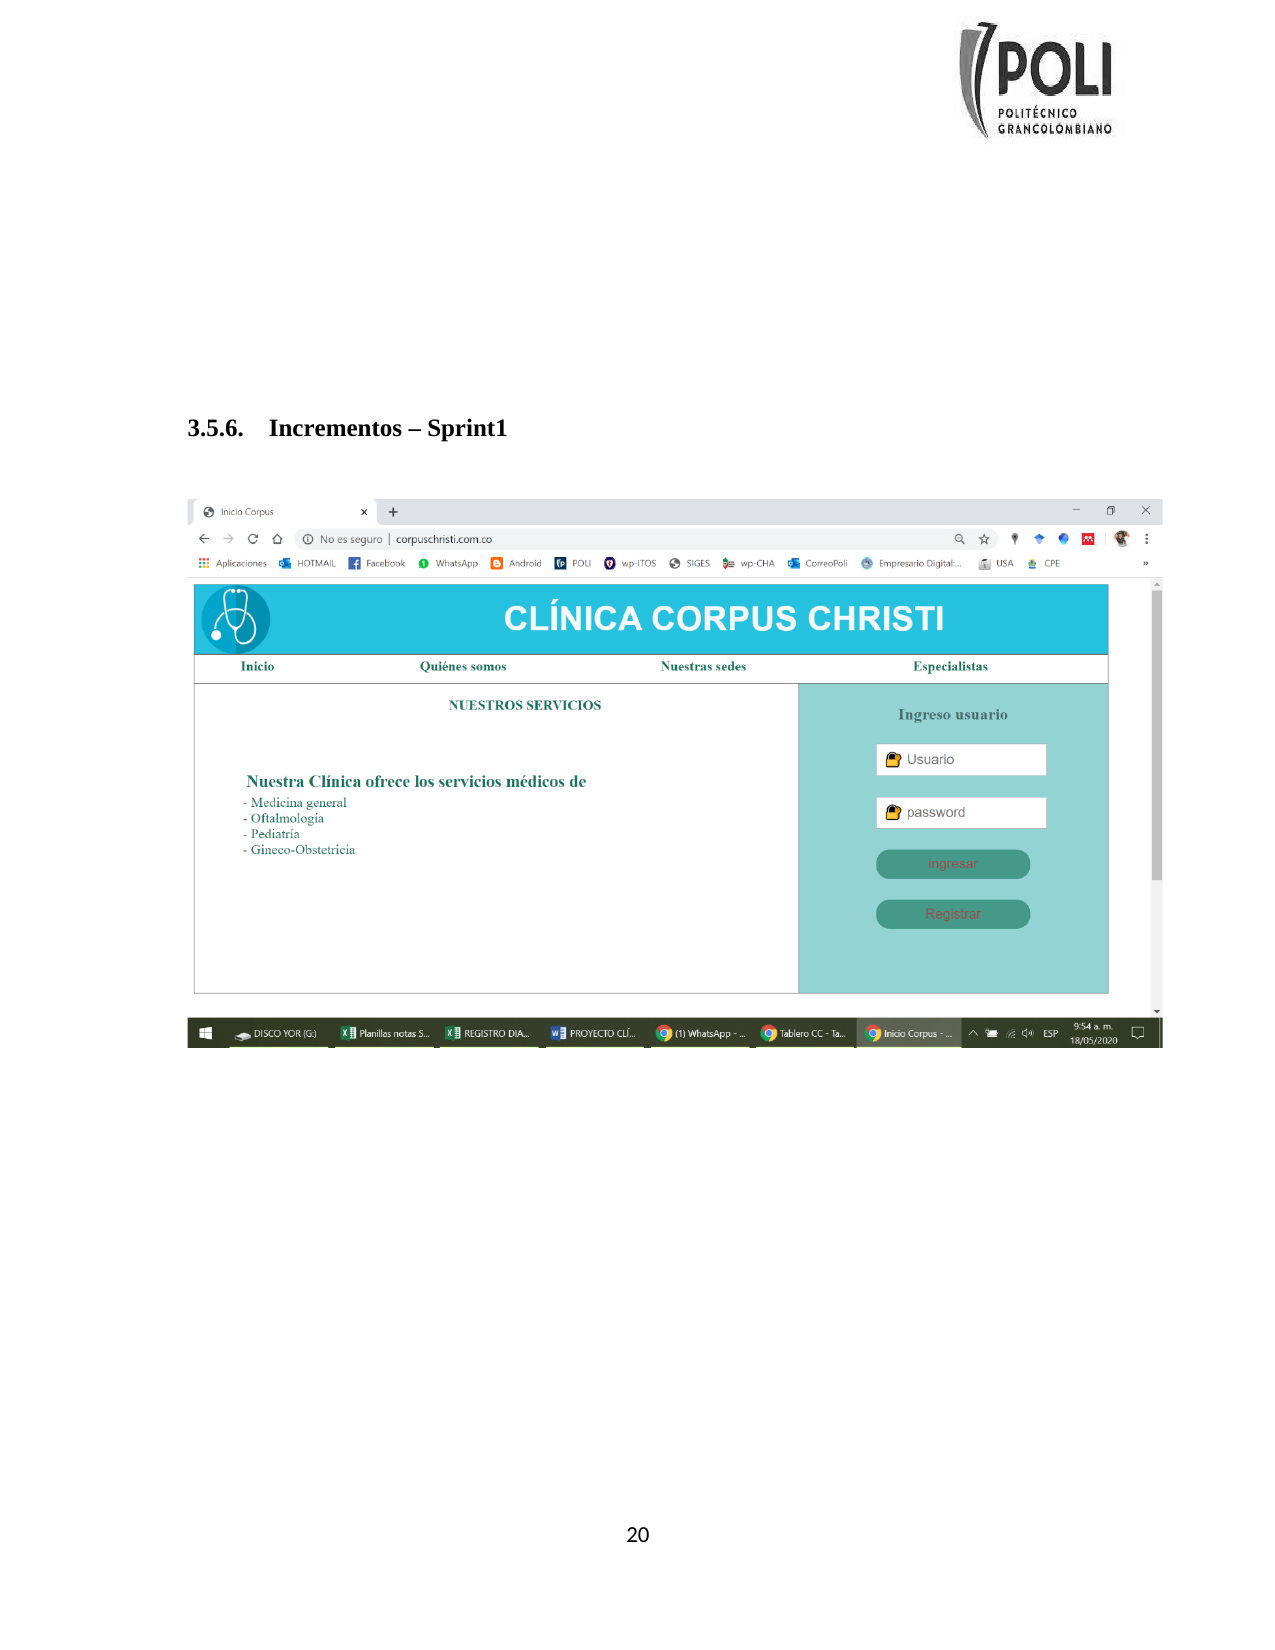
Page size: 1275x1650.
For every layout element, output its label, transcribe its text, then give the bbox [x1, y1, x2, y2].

picture [946, 16, 1125, 154]
subtitle Incrementos – Sprint1 [187, 413, 1125, 442]
picture [187, 499, 1163, 1048]
